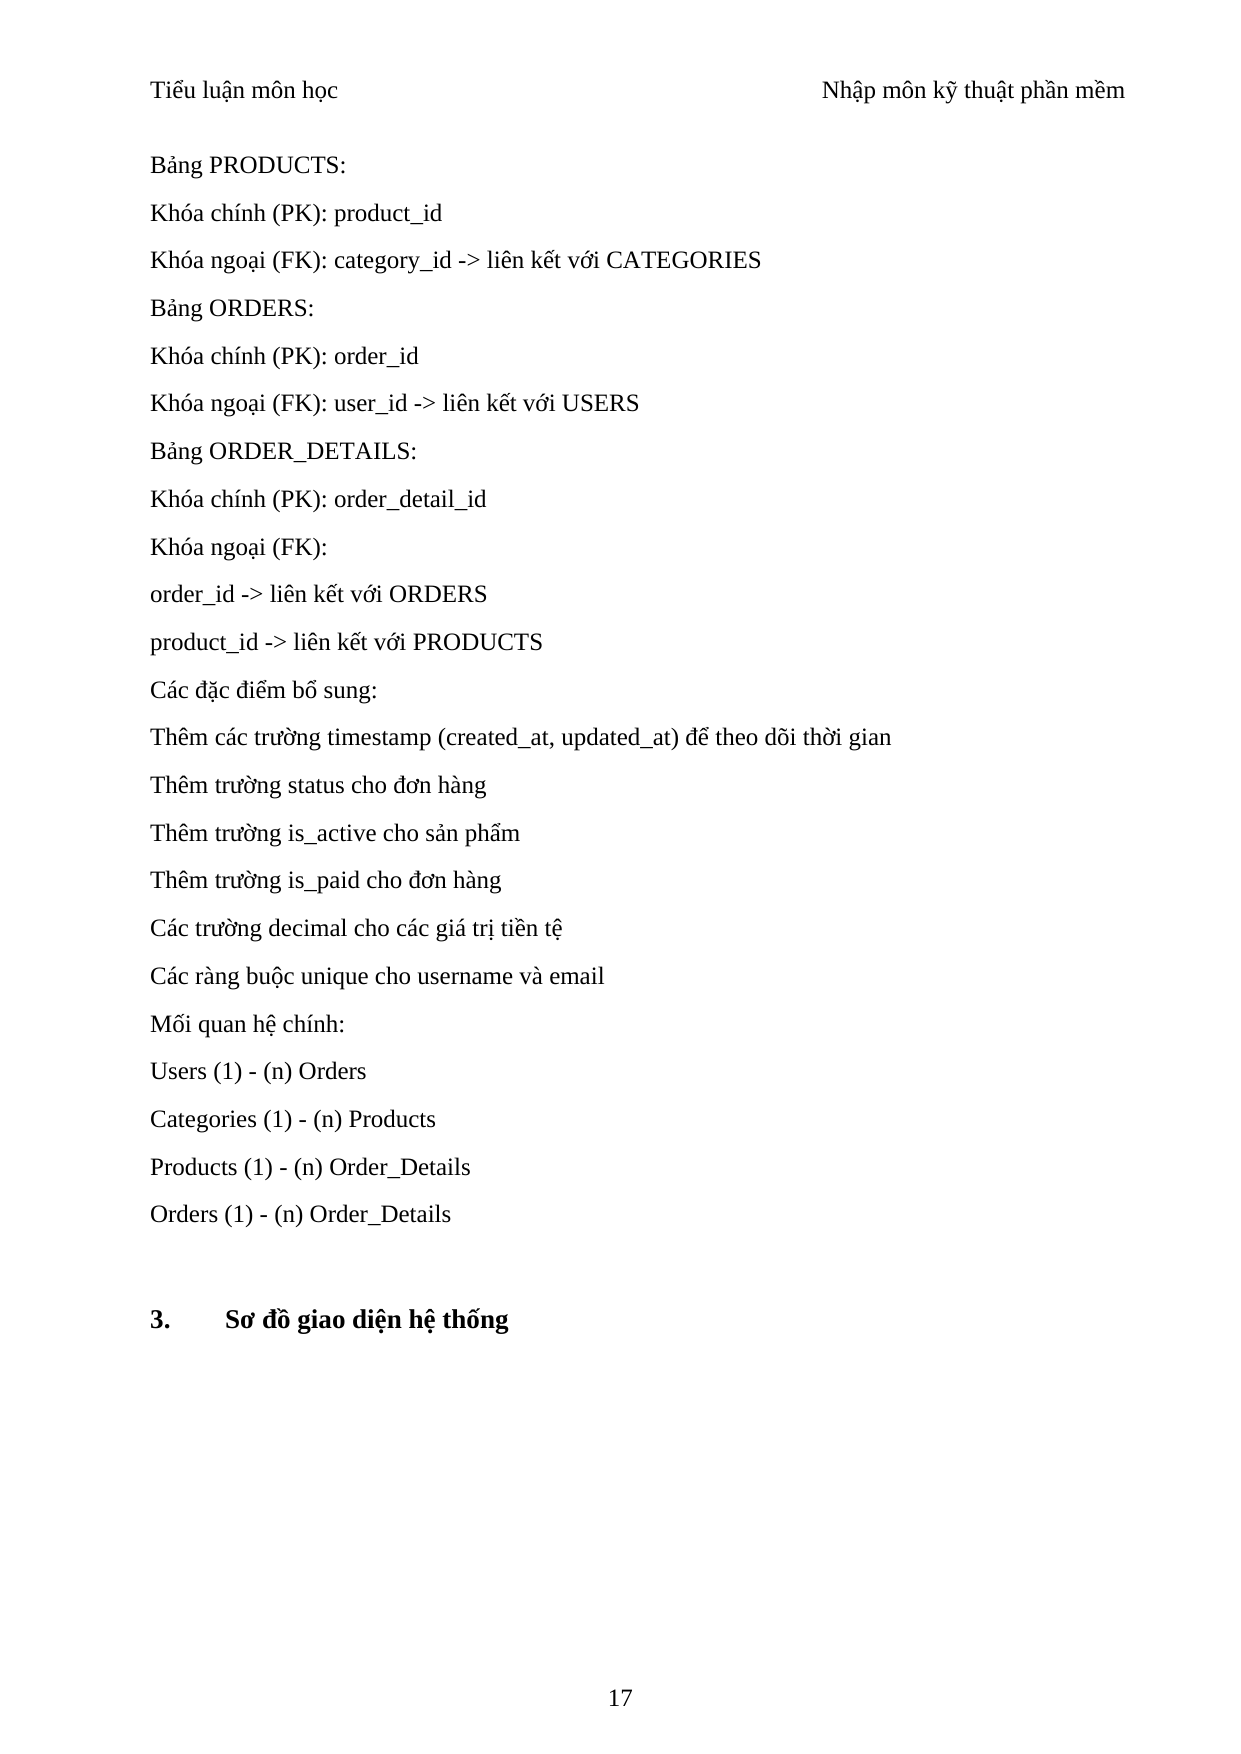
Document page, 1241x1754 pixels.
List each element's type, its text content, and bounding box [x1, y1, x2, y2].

text order_id -> liên kết với ORDERS [150, 579, 1090, 608]
text Users (1) - (n) Orders [150, 1056, 1090, 1085]
subtitle 3. Sơ đồ giao diện hệ thống [150, 1303, 1090, 1334]
text Khóa chính (PK): order_id [150, 341, 1090, 369]
text product_id -> liên kết với PRODUCTS [150, 627, 1090, 656]
text Khóa ngoại (FK): user_id -> liên kết với USERS [150, 388, 1090, 417]
text Khóa chính (PK): product_id [150, 198, 1090, 226]
text Thêm trường is_paid cho đơn hàng [150, 866, 1090, 894]
text Thêm các trường timestamp (created_at, updated_at) để theo dõi thời gian [150, 722, 1090, 751]
text Thêm trường is_active cho sản phẩm [150, 818, 1090, 847]
text Mối quan hệ chính: [150, 1009, 1090, 1037]
text Các trường decimal cho các giá trị tiền tệ [150, 913, 1090, 942]
text Products (1) - (n) Order_Details [150, 1152, 1090, 1181]
text Các đặc điểm bổ sung: [150, 675, 1090, 703]
text Orders (1) - (n) Order_Details [150, 1199, 1090, 1228]
text Khóa ngoại (FK): [150, 532, 1090, 560]
text Categories (1) - (n) Products [150, 1104, 1090, 1133]
text Thêm trường status cho đơn hàng [150, 770, 1090, 799]
text Bảng ORDER_DETAILS: [150, 436, 1090, 465]
text Bảng ORDERS: [150, 293, 1090, 322]
text Khóa ngoại (FK): category_id -> liên kết với CATEGORIES [150, 245, 1090, 274]
text Bảng PRODUCTS: [150, 150, 1090, 179]
text Các ràng buộc unique cho username và email [150, 961, 1090, 990]
text Khóa chính (PK): order_detail_id [150, 484, 1090, 513]
